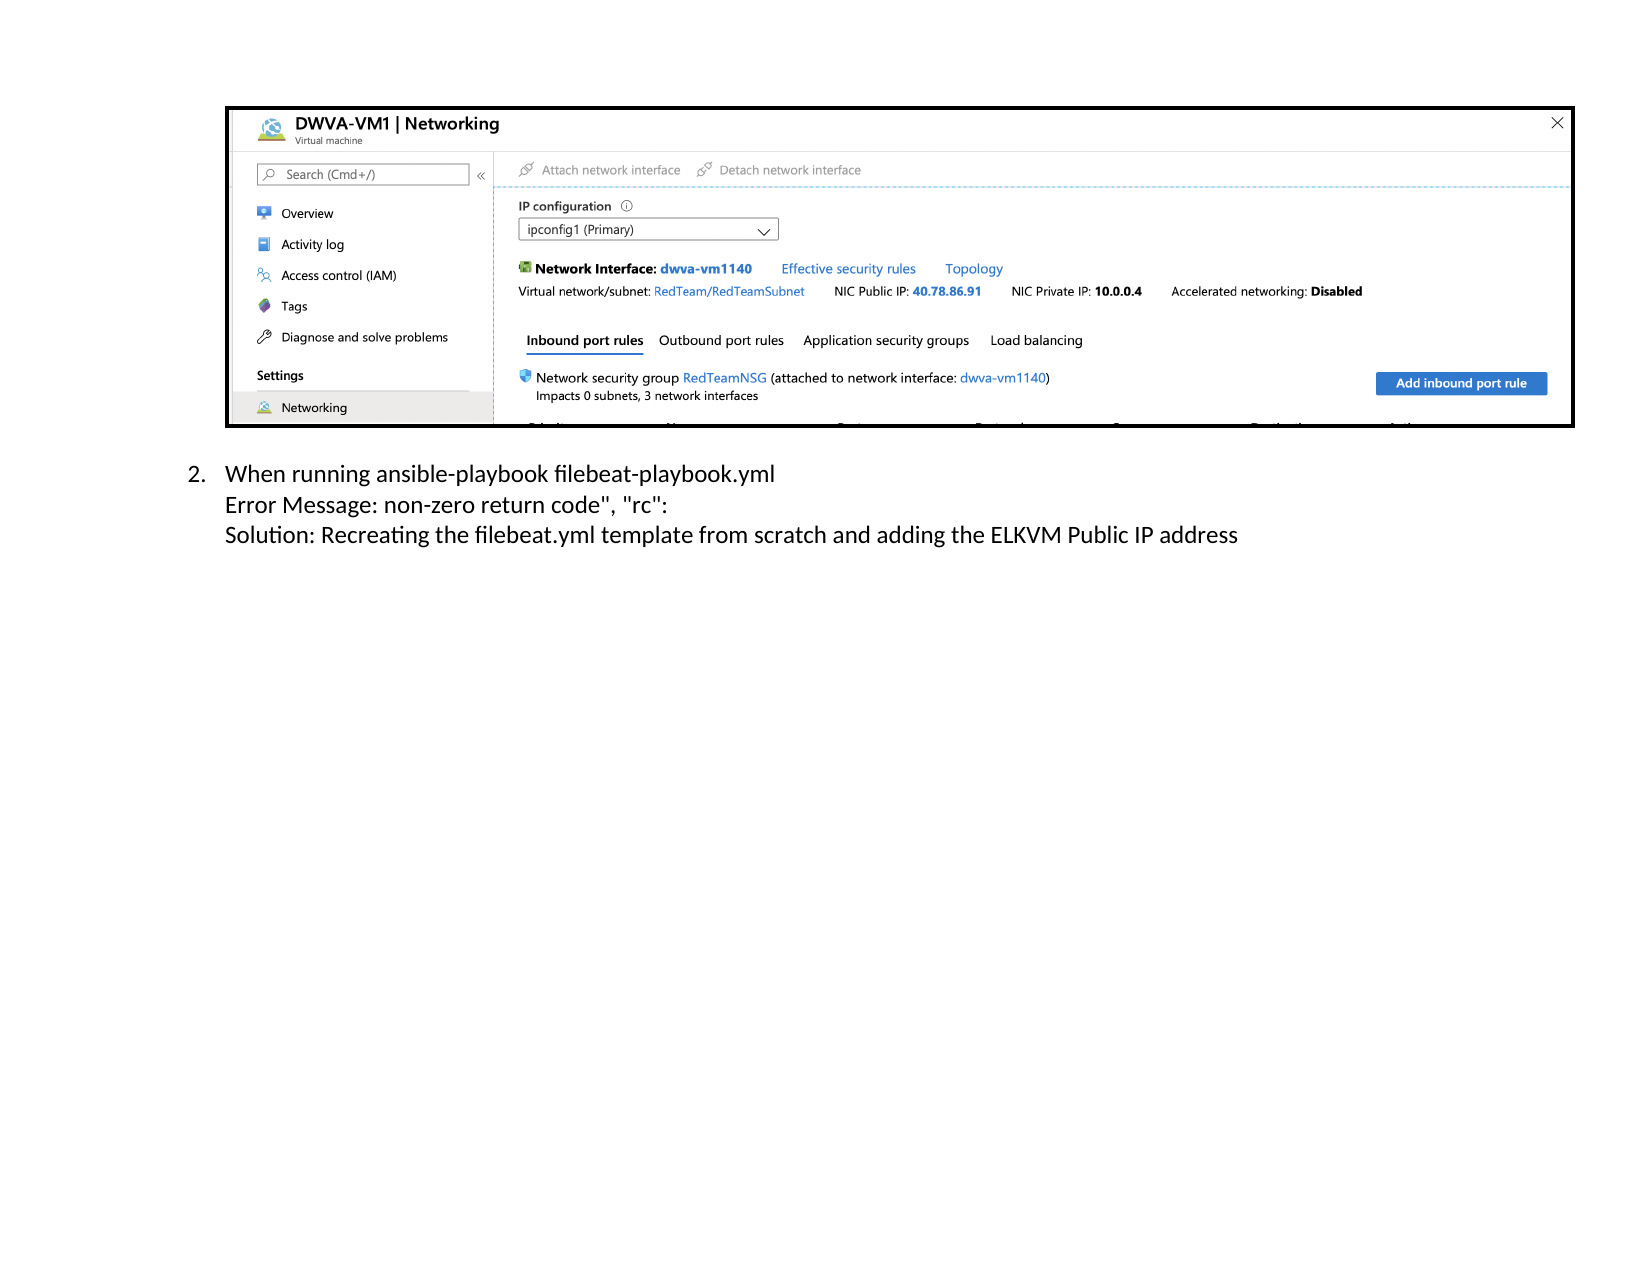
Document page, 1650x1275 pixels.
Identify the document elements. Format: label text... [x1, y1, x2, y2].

list Error Message: non-zero return code", "rc": [225, 489, 1500, 520]
list When running ansible-playbook filebeat-playbook.yml [187, 459, 1500, 489]
list Solution: Recreating the filebeat.yml template from scratch and adding the ELKVM Public IP address [225, 520, 1500, 550]
picture [229, 110, 1571, 424]
